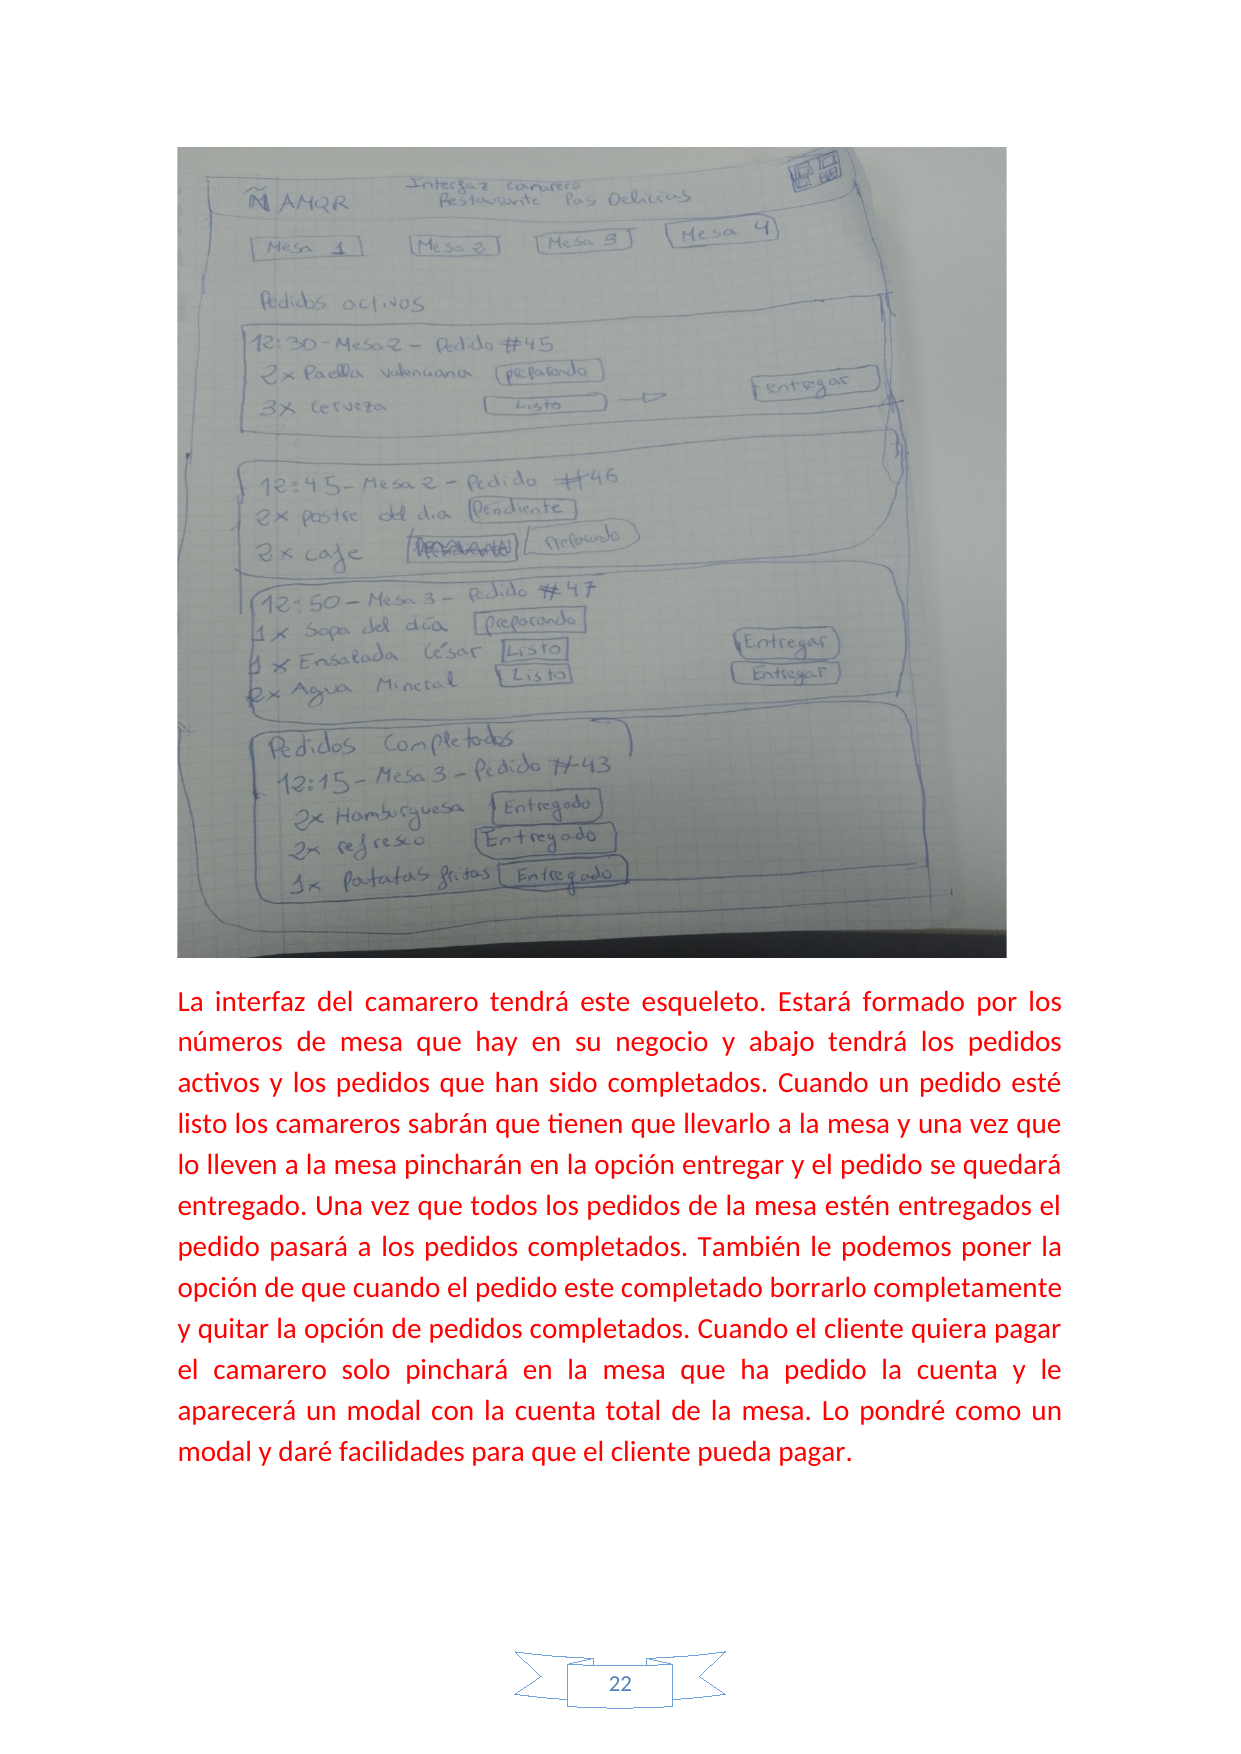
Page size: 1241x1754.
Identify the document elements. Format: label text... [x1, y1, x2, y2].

picture [177, 147, 1007, 958]
text La interfaz del camarero tendrá este esqueleto. Estará formado por los números de mesa que hay en su negocio y abajo tendrá los pedidos activos y los pedidos que han sido completados. Cuando un pedido esté listo los camareros sabrán que tienen que llevarlo a la mesa y una vez que lo lleven a la mesa pincharán en la opción entregar y el pedido se quedará entregado. Una vez que todos los pedidos de la mesa estén entregados el pedido pasará a los pedidos completados. También le podemos poner la opción de que cuando el pedido este completado borrarlo completamente y quitar la opción de pedidos completados. Cuando el cliente quiera pagar el camarero solo pinchará en la mesa que ha pedido la cuenta y le aparecerá un modal con la cuenta total de la mesa. Lo pondré como un modal y daré facilidades para que el cliente pueda pagar. [177, 983, 1063, 1468]
